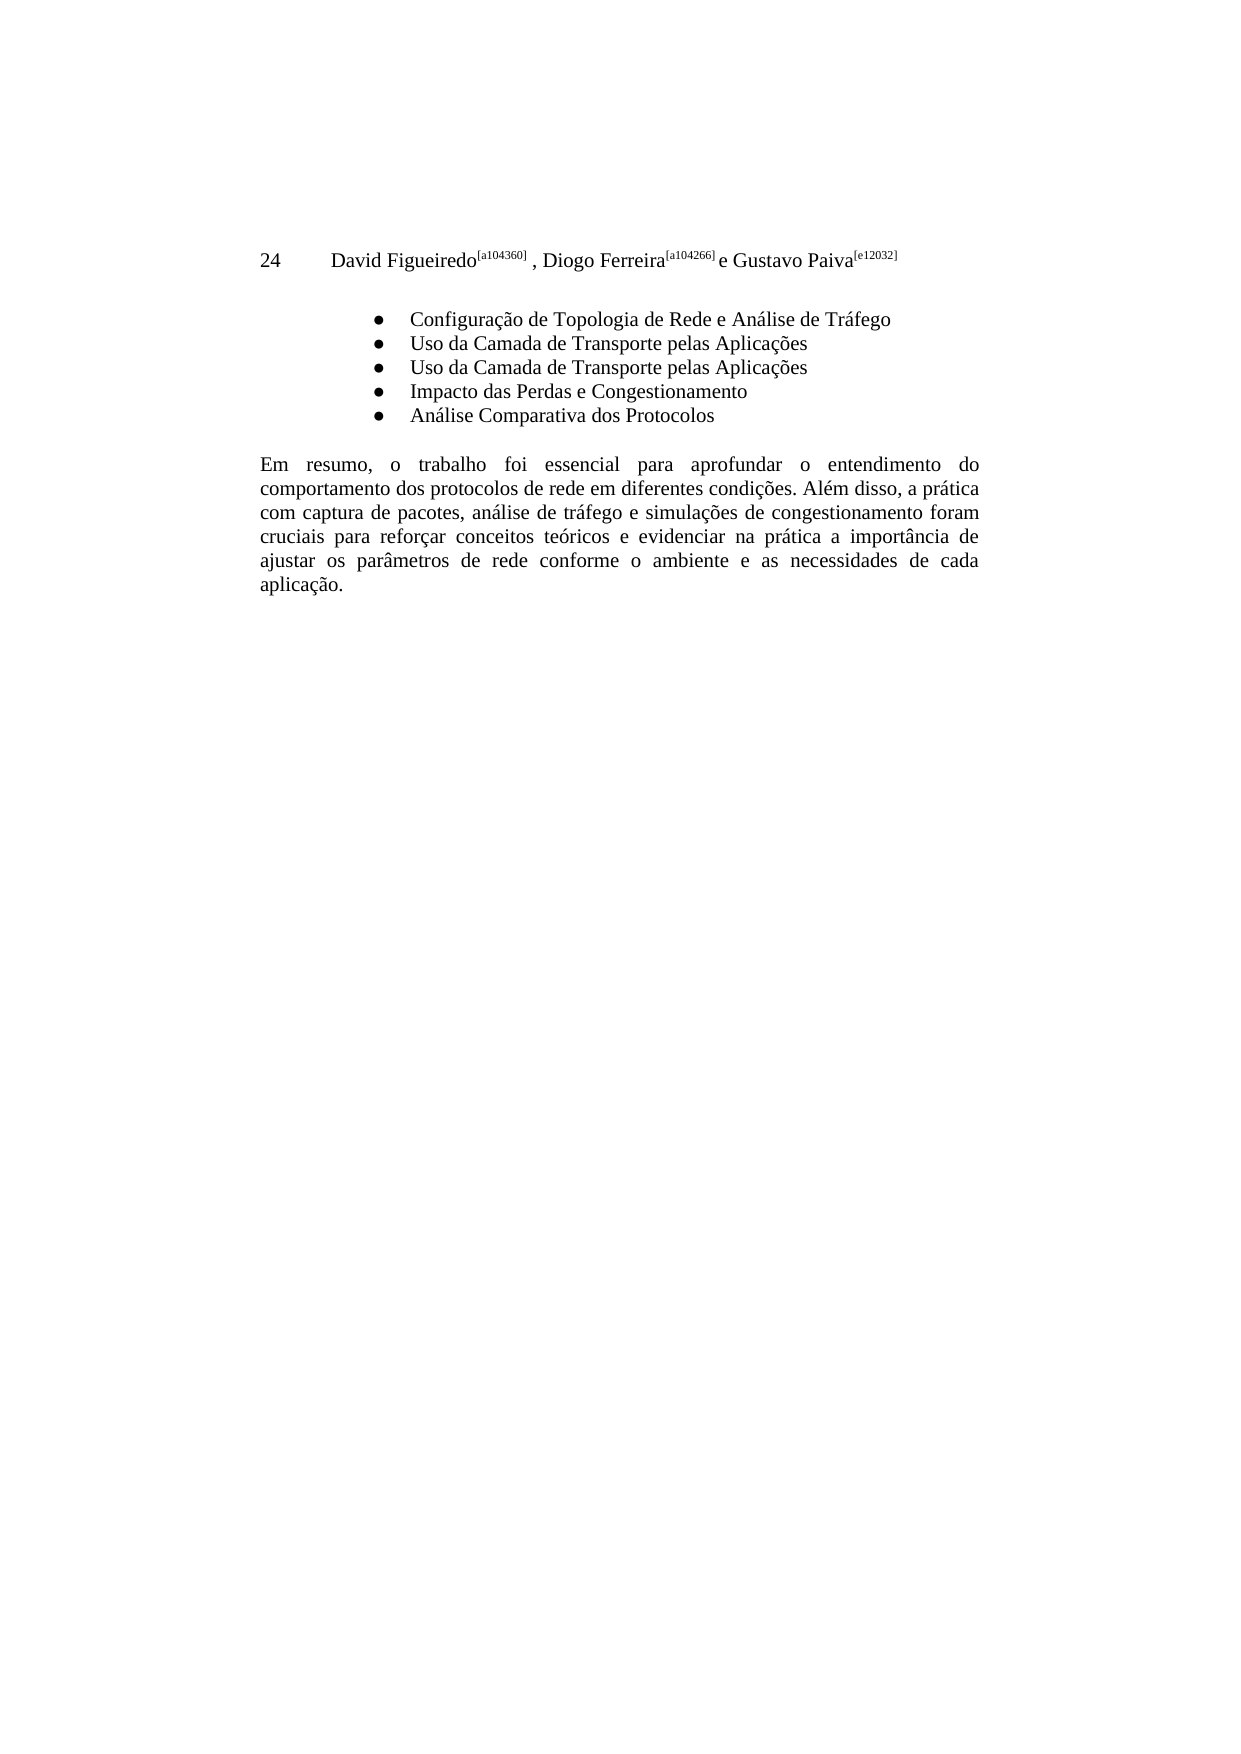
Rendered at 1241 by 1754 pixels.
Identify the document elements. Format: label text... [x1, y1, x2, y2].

list Análise Comparativa dos Protocolos [372, 403, 980, 427]
text Em resumo, o trabalho foi essencial para aprofundar o entendimento do comportamento dos protocolos de rede em diferentes condições. Além disso, a prática com captura de pacotes, análise de tráfego e simulações de congestionamento foram cruciais para reforçar conceitos teóricos e evidenciar na prática a importância de ajustar os parâmetros de rede conforme o ambiente e as necessidades de cada aplicação. [260, 451, 980, 620]
list Impacto das Perdas e Congestionamento [372, 379, 980, 403]
list Configuração de Topologia de Rede e Análise de Tráfego [372, 307, 980, 331]
list Uso da Camada de Transporte pelas Aplicações [372, 355, 980, 379]
list Uso da Camada de Transporte pelas Aplicações [372, 331, 980, 355]
